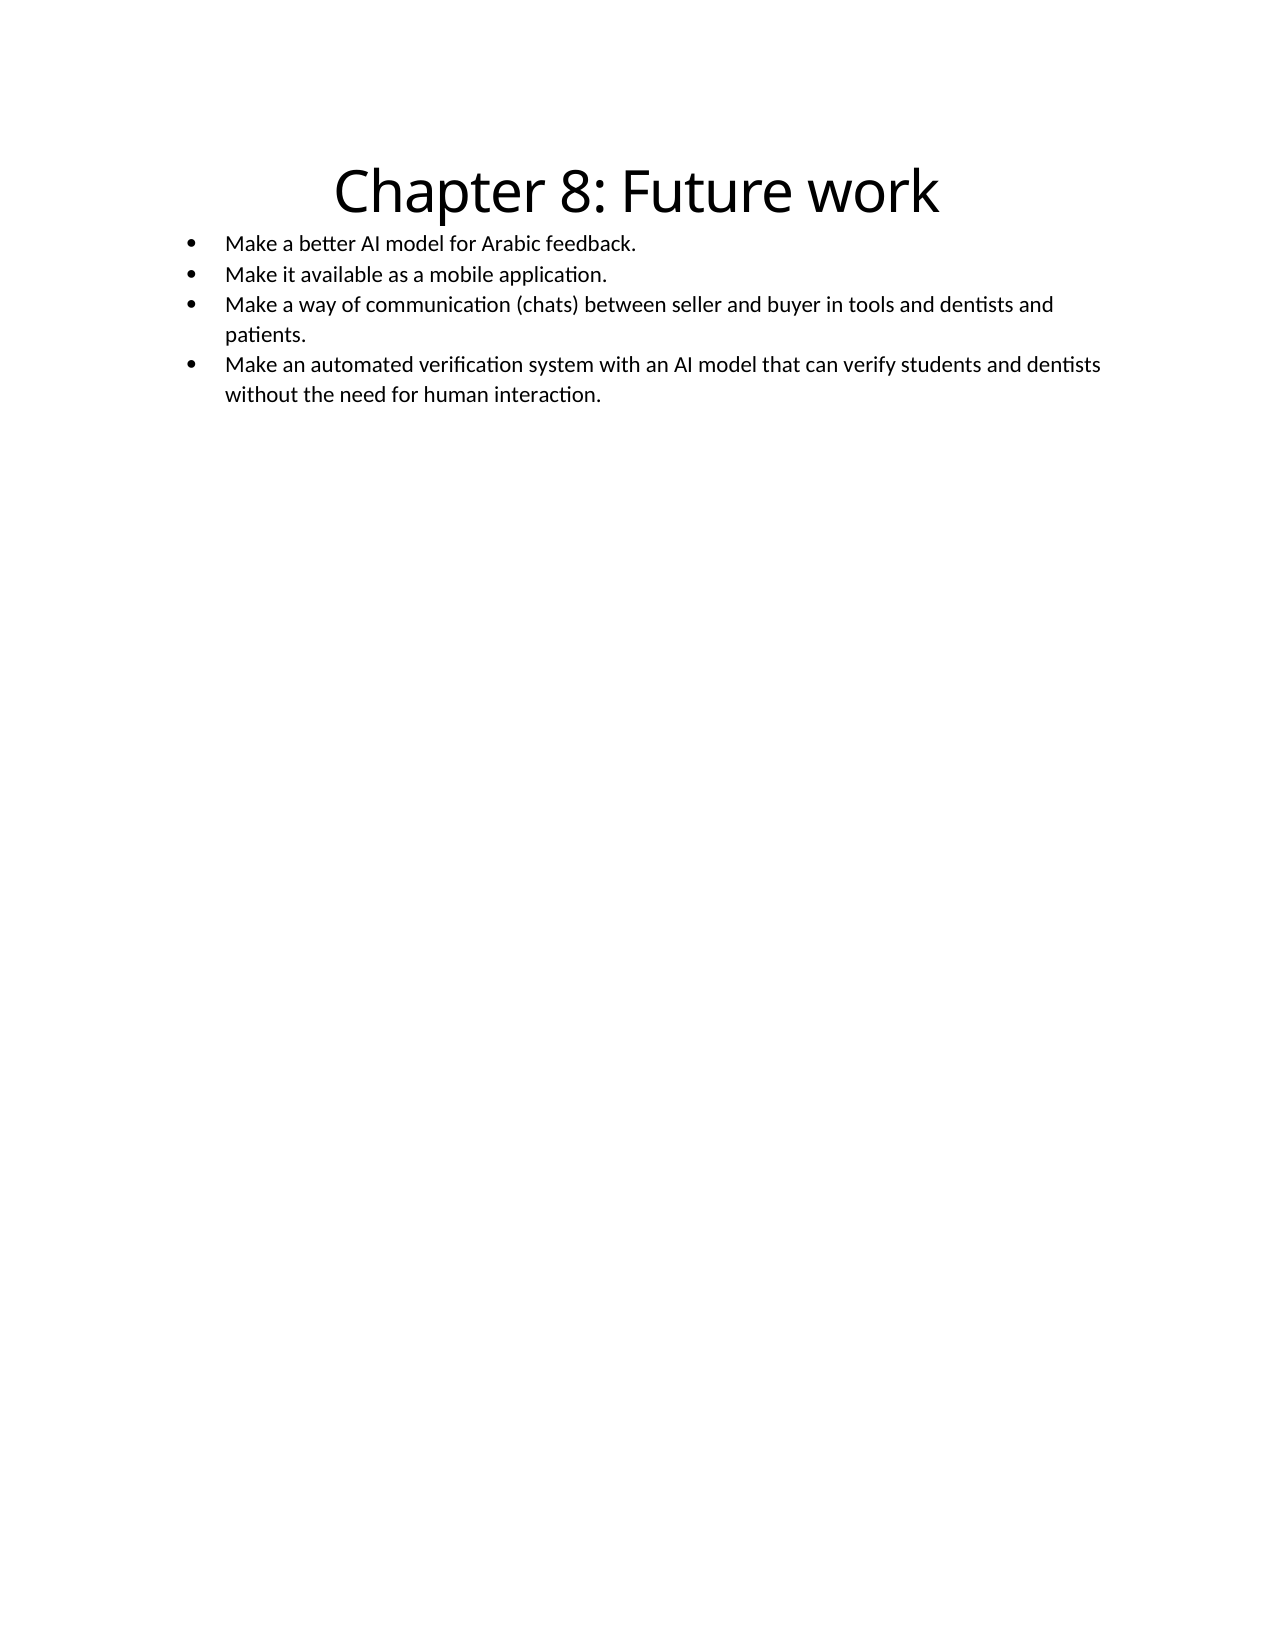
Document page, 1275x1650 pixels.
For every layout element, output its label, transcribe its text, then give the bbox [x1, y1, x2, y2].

list Make an automated verification system with an AI model that can verify students and dentists without the need for human interaction. [187, 350, 1125, 408]
list Make a way of communication (chats) between seller and buyer in tools and dentists and patients. [187, 290, 1125, 348]
list Make a better AI model for Arabic feedback. [187, 229, 1125, 257]
list Make it available as a mobile application. [187, 260, 1125, 288]
title Chapter 8: Future work [150, 150, 1125, 229]
